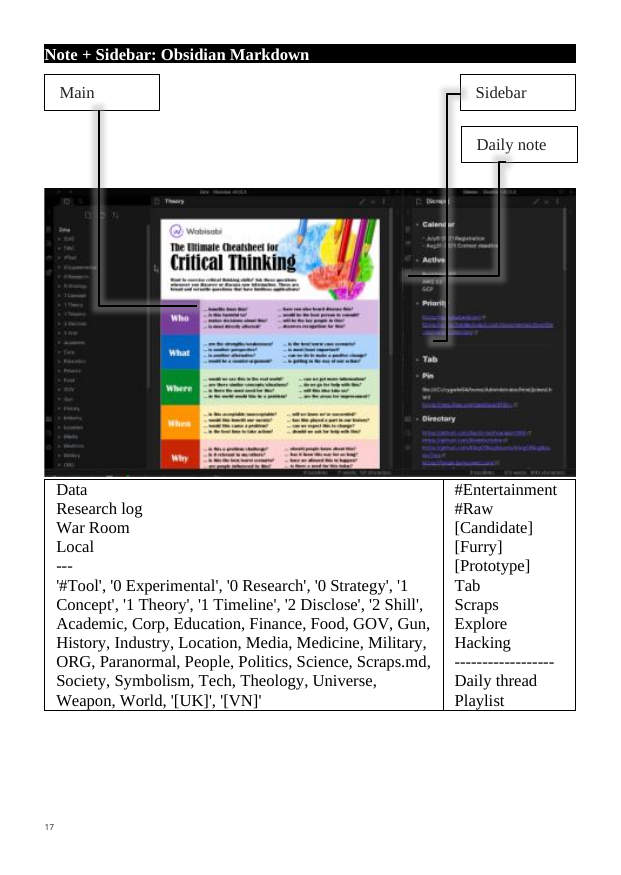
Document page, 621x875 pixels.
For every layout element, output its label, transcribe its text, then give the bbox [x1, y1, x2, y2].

table_header Data Research log War Room Local --- '#Tool', '0 Experimental', '0 Research', '0 Strategy', '1 Concept', '1 Theory', '1 Timeline', '2 Disclose', '2 Shill', Academic, Corp, Education, Finance, Food, GOV, Gun, History, Industry, Location, Media, Medicine, Military, ORG, Paranormal, People, Politics, Science, Scraps.md, Society, Symbolism, Tech, Theology, Universe, Weapon, World, '[UK]', '[VN]' [45, 480, 443, 709]
subtitle Note + Sidebar: Obsidian Markdown [44, 44, 576, 63]
picture [44, 188, 576, 477]
table_header #Entertainment #Raw [Candidate] [Furry] [Prototype] Tab Scraps Explore Hacking ------------------ Daily thread Playlist [444, 480, 575, 709]
picture [454, 188, 492, 269]
